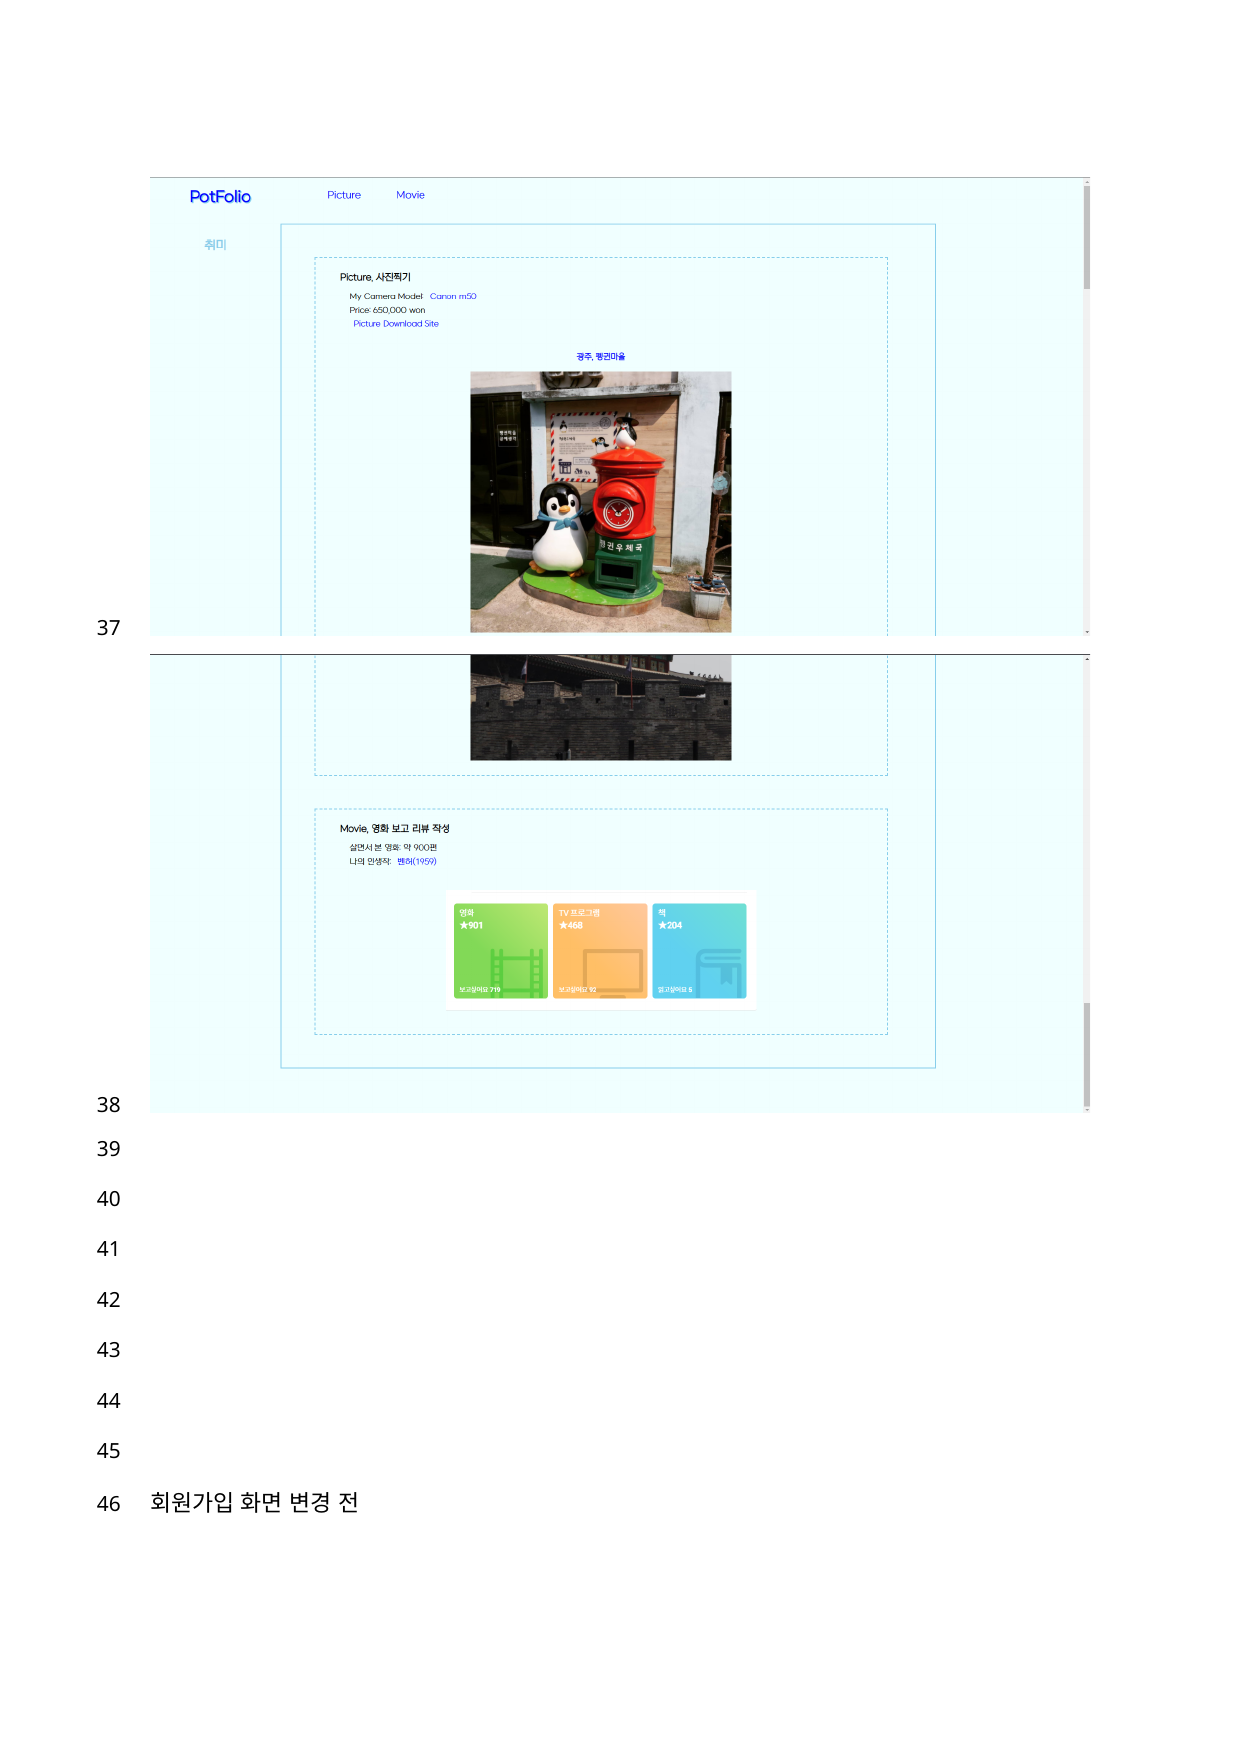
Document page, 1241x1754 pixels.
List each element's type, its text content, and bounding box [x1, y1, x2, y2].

picture [150, 177, 1091, 636]
text 회원가입 화면 변경 전 [150, 1484, 1090, 1518]
picture [150, 654, 1091, 1113]
